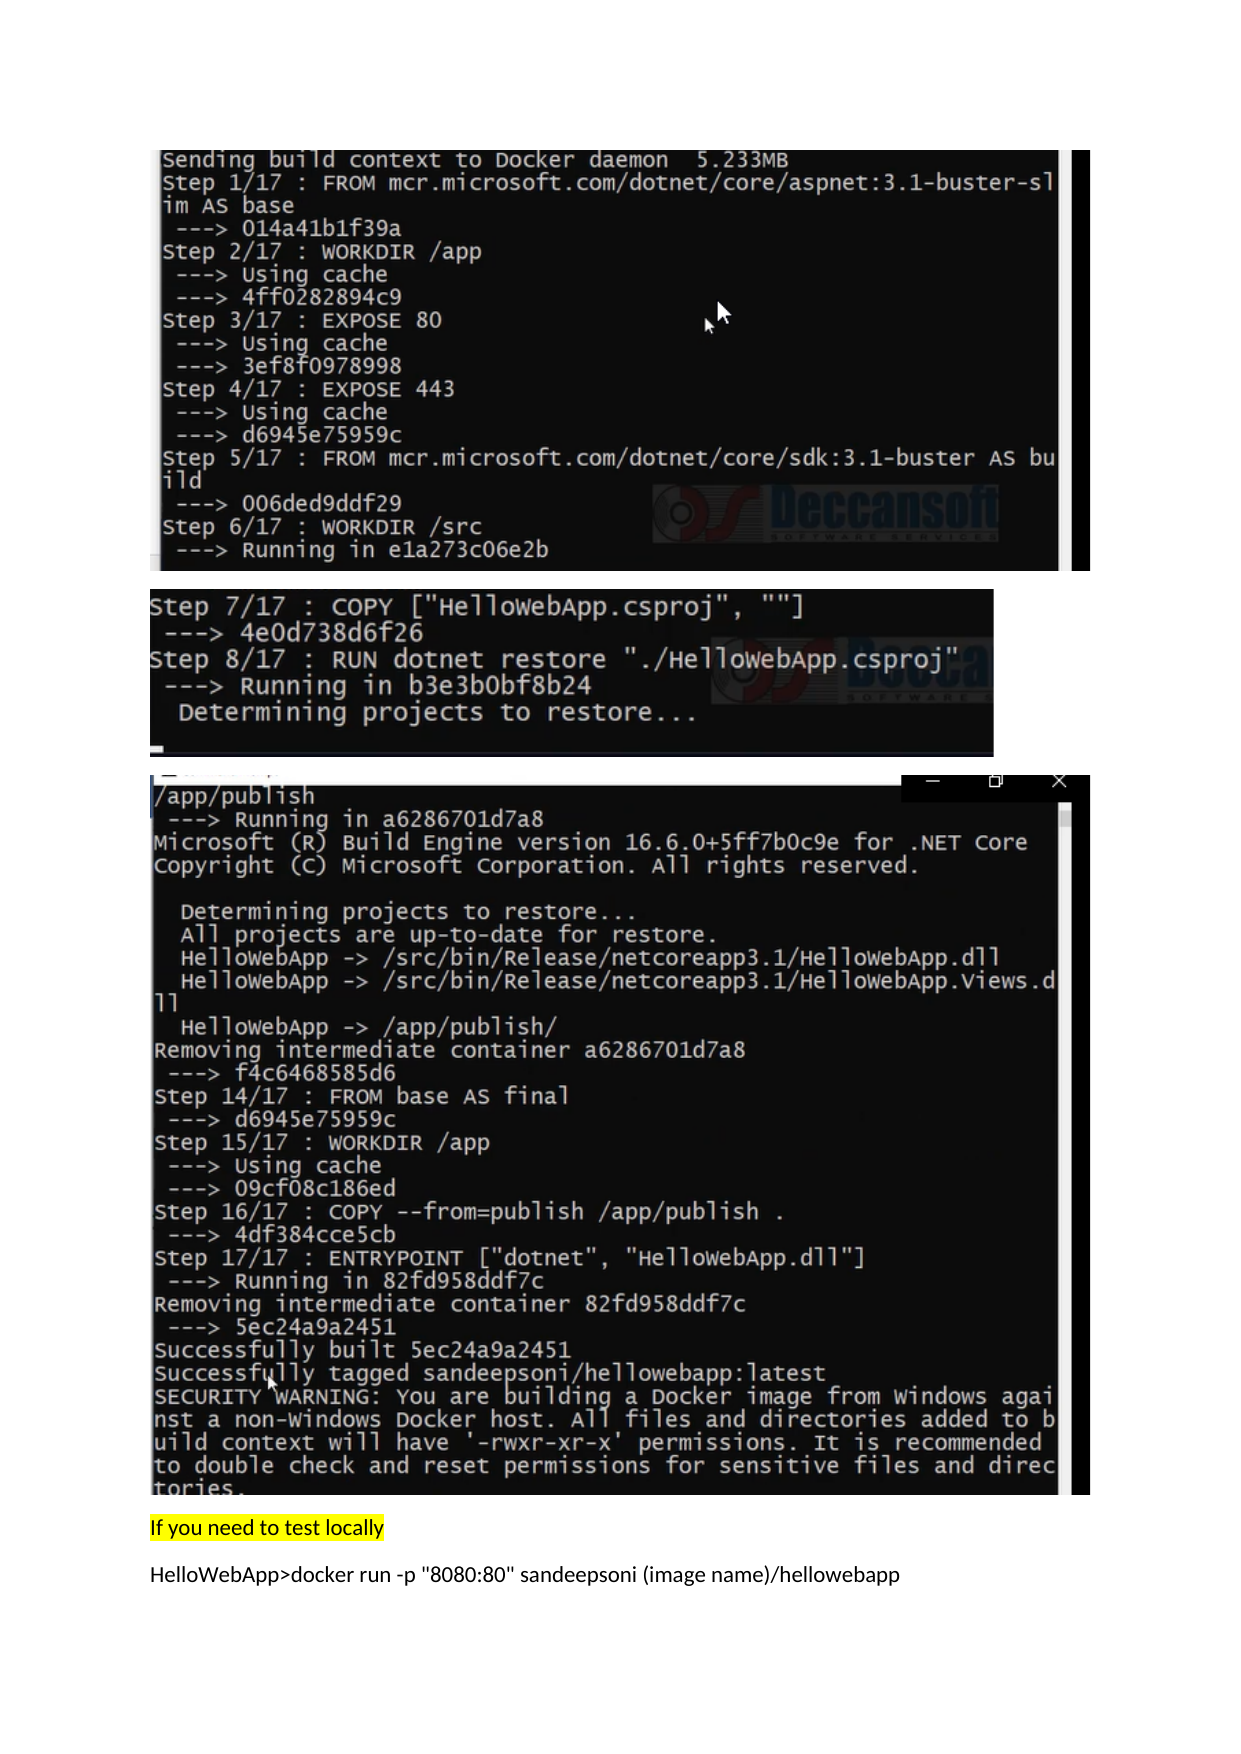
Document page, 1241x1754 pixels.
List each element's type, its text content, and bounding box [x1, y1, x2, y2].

picture [150, 775, 1091, 1495]
picture [150, 150, 1091, 571]
text If you need to test locally [150, 1513, 1090, 1541]
picture [150, 589, 994, 757]
text HelloWebApp>docker run -p "8080:80" sandeepsoni (image name)/hellowebapp [150, 1560, 1090, 1588]
